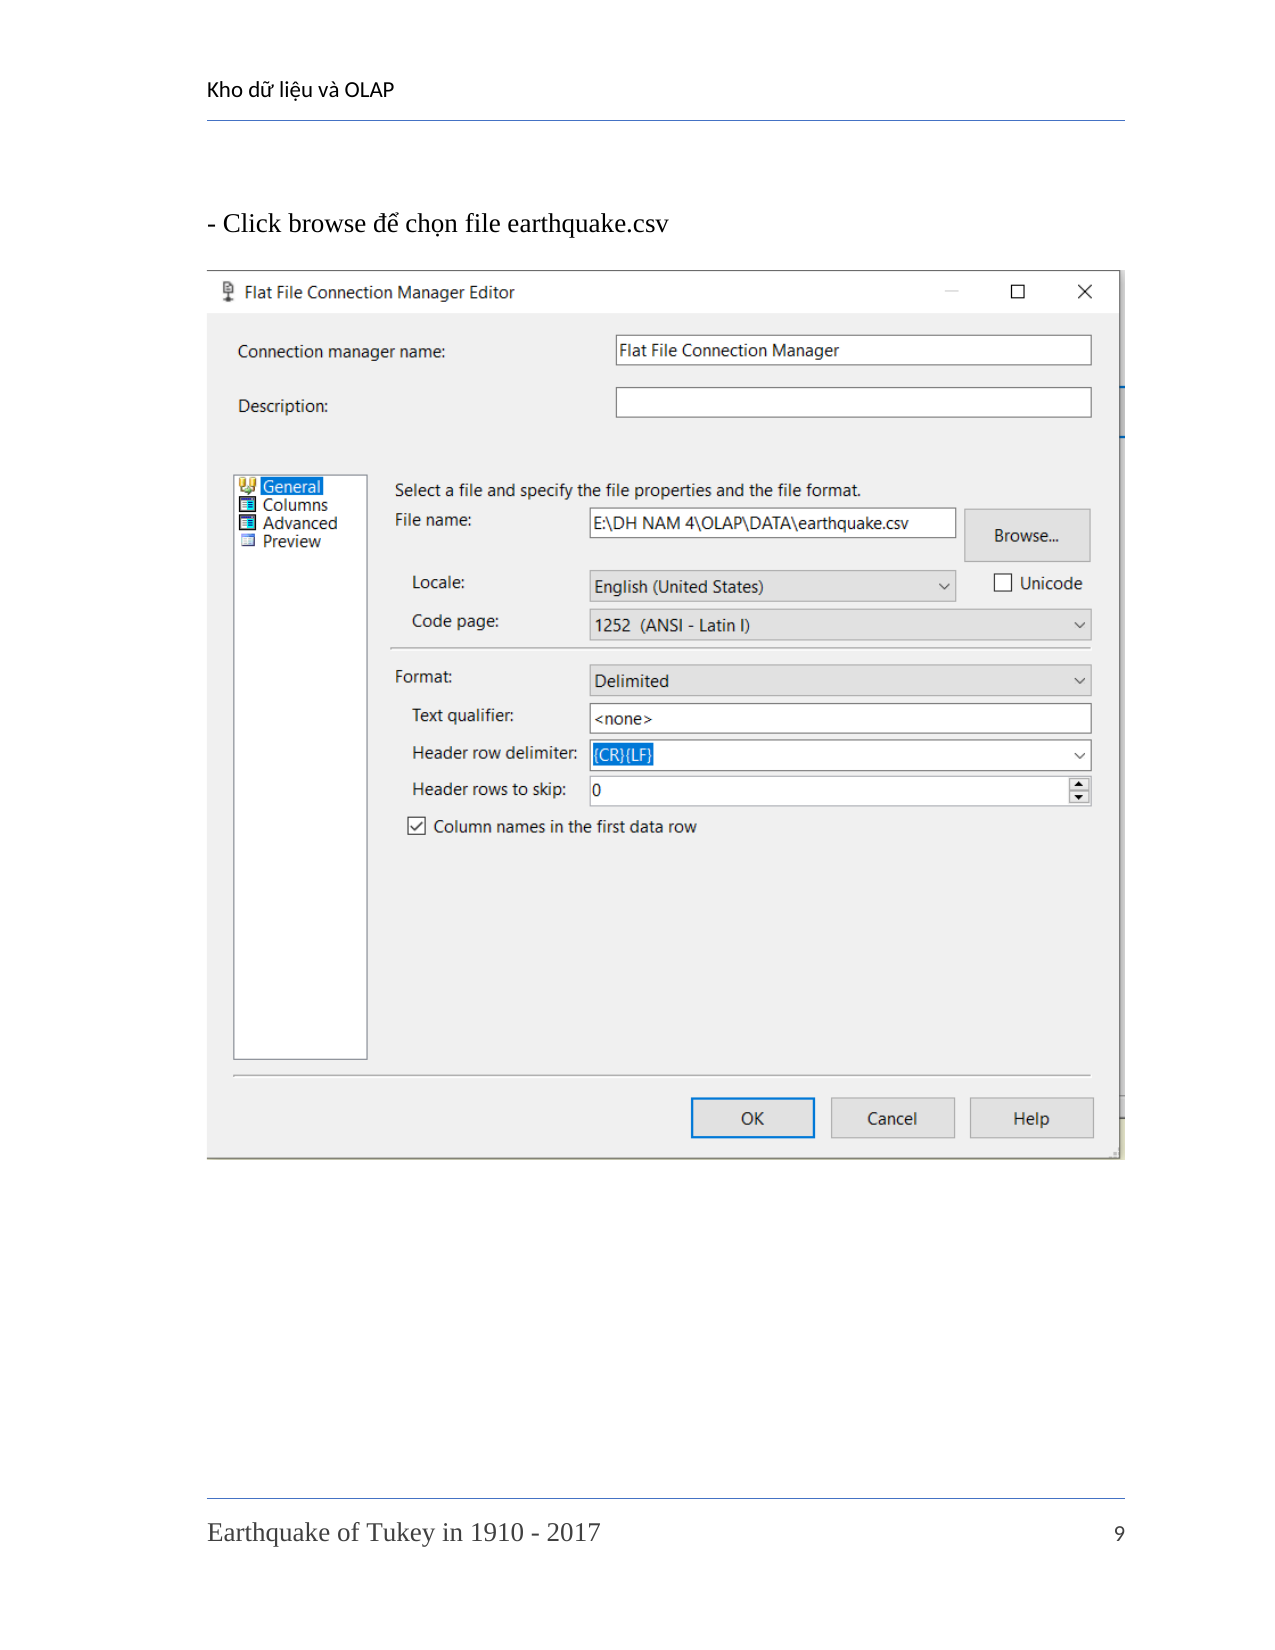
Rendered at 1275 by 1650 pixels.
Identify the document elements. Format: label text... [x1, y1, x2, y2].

picture [206, 270, 1125, 1160]
text - Click browse để chọn file earthquake.csv [207, 207, 1125, 238]
